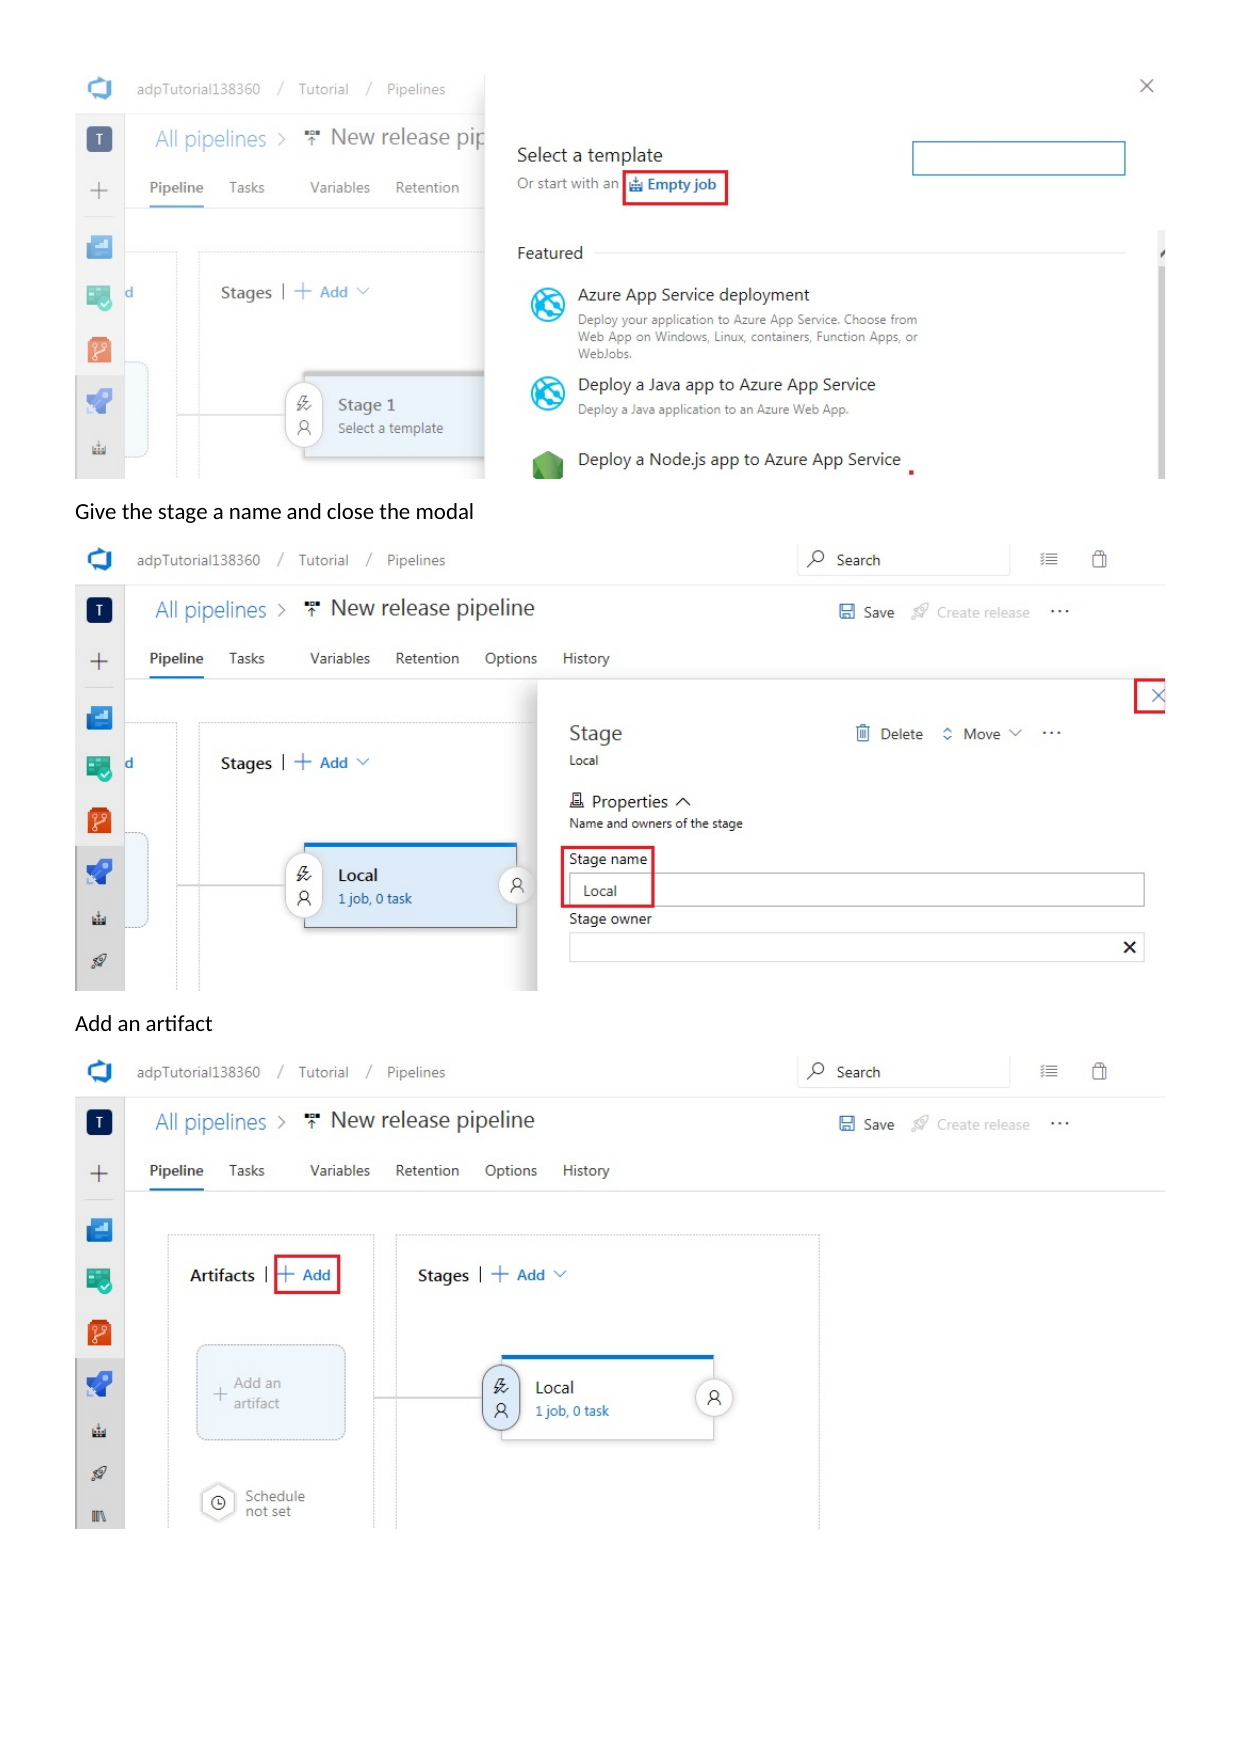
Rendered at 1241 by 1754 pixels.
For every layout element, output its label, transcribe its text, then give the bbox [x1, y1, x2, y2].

picture [75, 544, 1166, 991]
picture [75, 75, 1166, 479]
text Give the stage a name and close the modal [75, 497, 1165, 525]
picture [75, 1056, 1166, 1529]
text Add an artifact [75, 1009, 1165, 1037]
